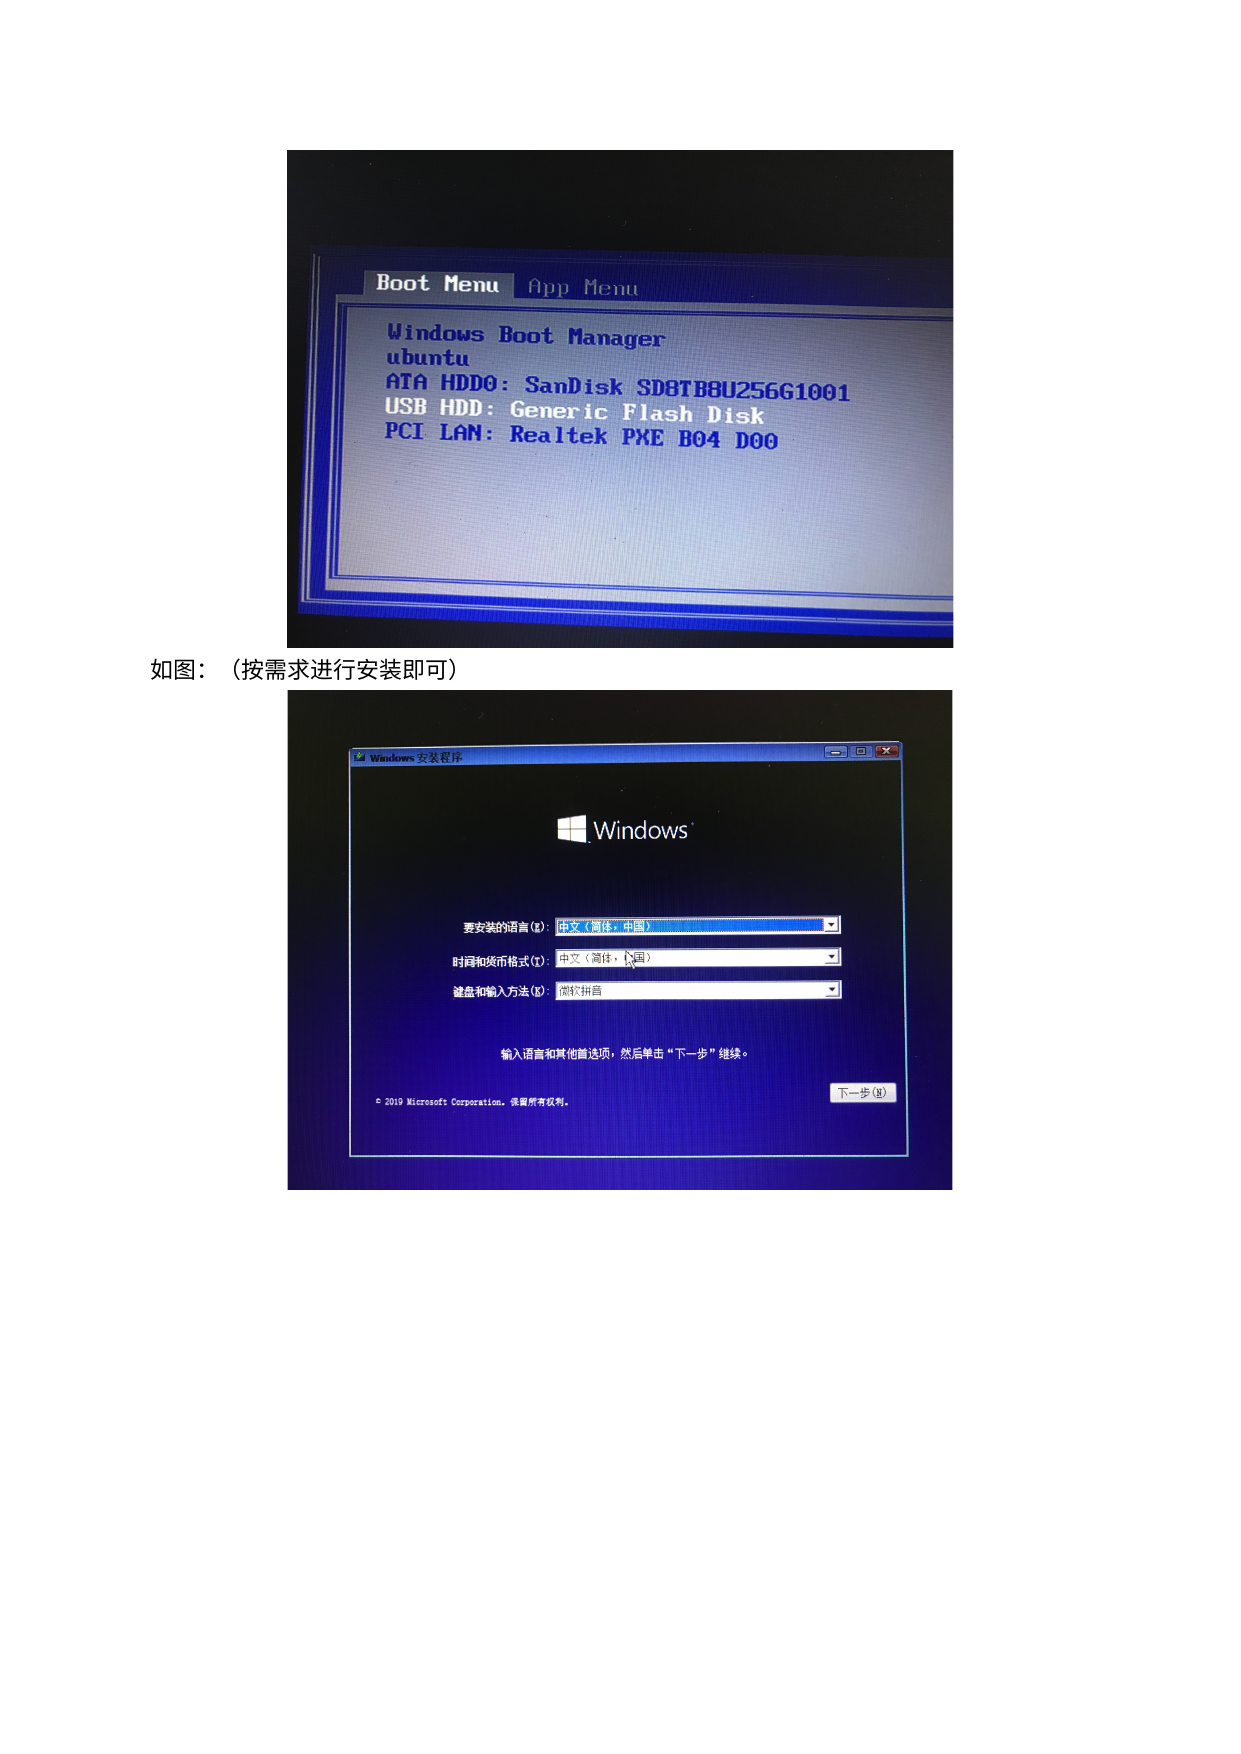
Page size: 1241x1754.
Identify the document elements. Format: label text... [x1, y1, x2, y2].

picture [287, 150, 954, 648]
picture [287, 690, 953, 1190]
text 如图：（按需求进行安装即可） [150, 652, 1090, 685]
